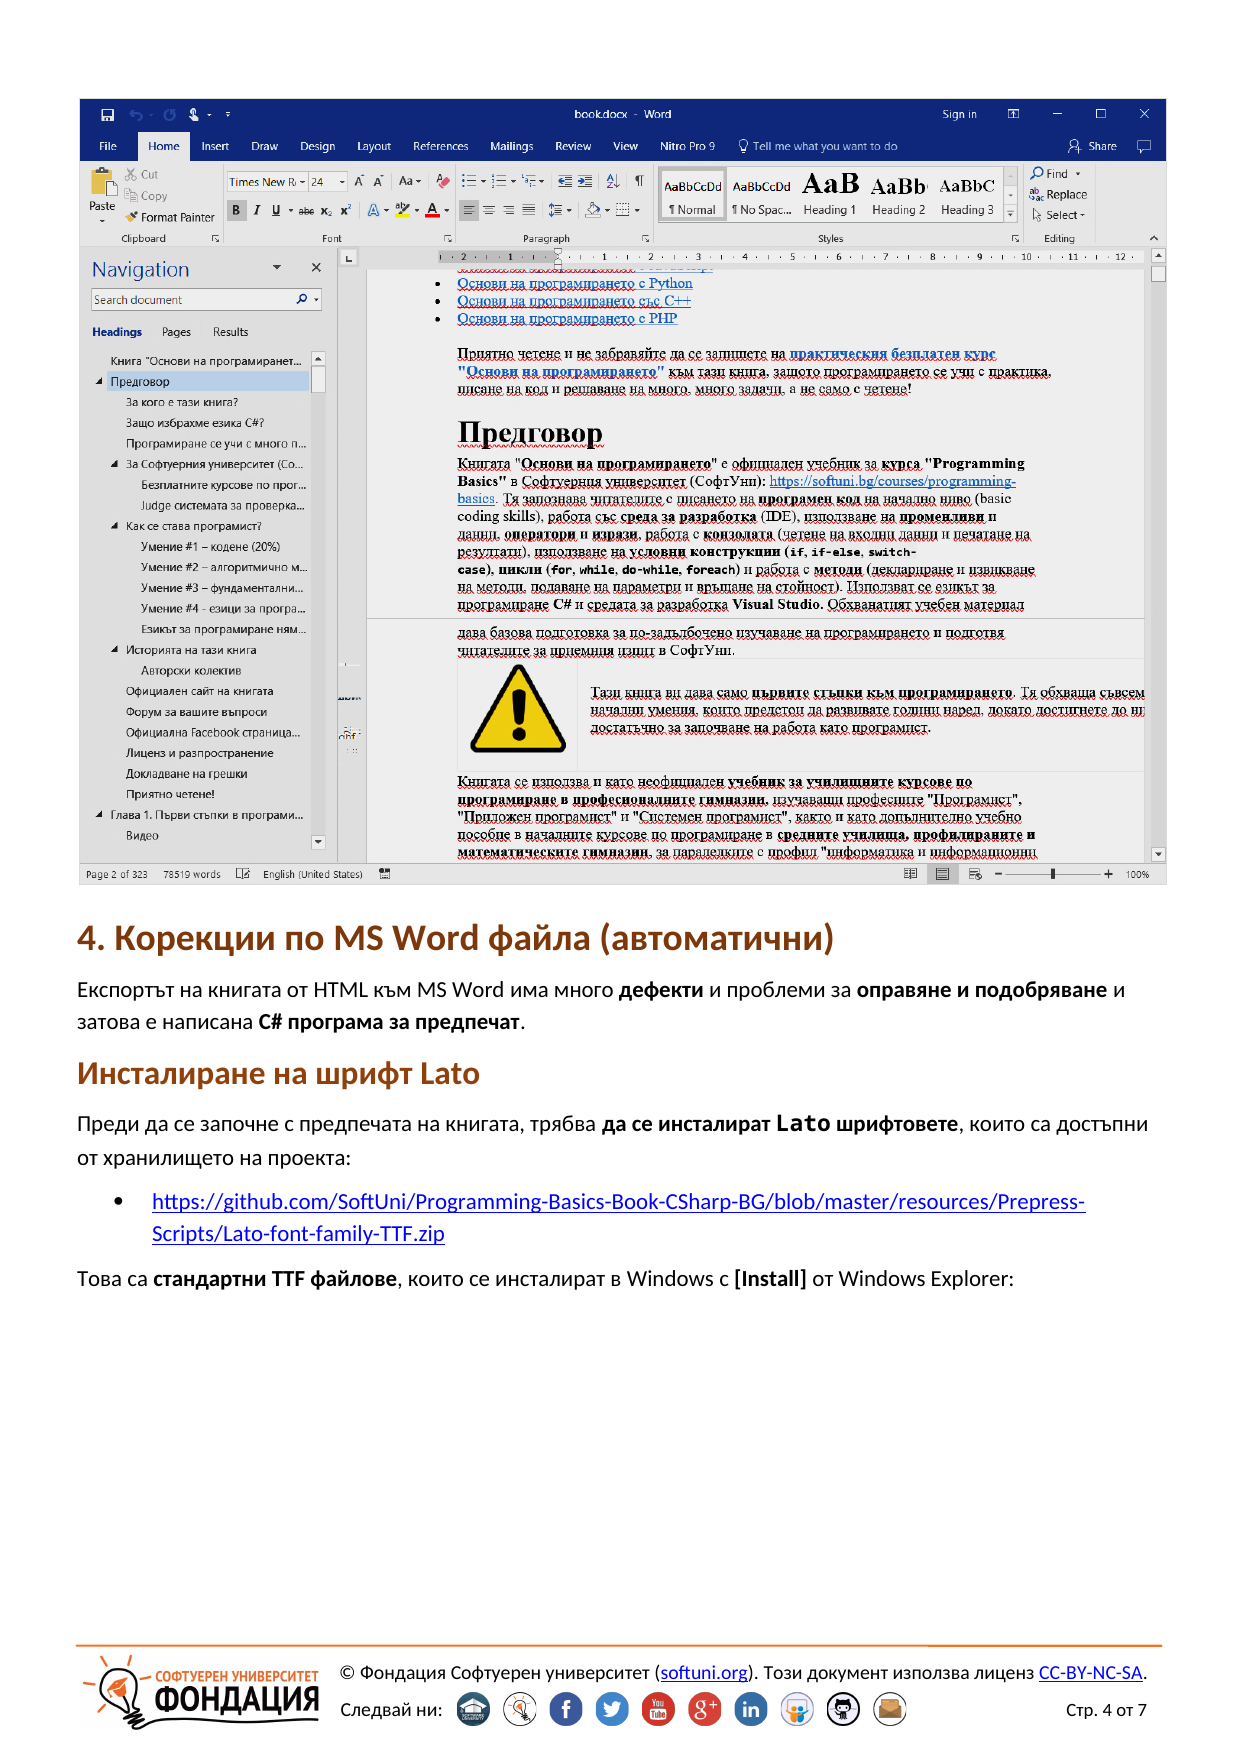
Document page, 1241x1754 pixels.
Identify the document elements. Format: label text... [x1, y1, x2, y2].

subtitle Инсталиране на шрифт Lato [77, 1052, 1163, 1093]
picture [734, 1692, 768, 1726]
text Експортът на книгата от HTML към MS Word има много дефекти и проблеми за оправяне и подобряване и затова е написана C# програма за предпечат. [77, 975, 1163, 1036]
picture [82, 1654, 319, 1730]
text Това са стандартни TTF файлове, които се инсталират в Windows с [Install] от Windows Explorer: [77, 1264, 1163, 1292]
list https://github.com/SoftUni/Programming-Basics-Book-CSharp-BG/blob/master/resources/Prepress-Scripts/Lato-font-family-TTF.zip [114, 1187, 1163, 1248]
subtitle Корекции по MS Word файла (автоматични) [77, 914, 1163, 960]
picture [642, 1692, 675, 1726]
picture [595, 1692, 629, 1726]
picture [503, 1692, 537, 1726]
picture [780, 1692, 814, 1726]
picture [549, 1692, 583, 1726]
text Преди да се започне с предпечата на книгата, трябва да се инсталират Lato шрифтовете, които са достъпни от хранилището на проекта: [77, 1107, 1163, 1171]
picture [827, 1692, 860, 1726]
picture [873, 1692, 907, 1726]
picture [457, 1692, 490, 1726]
picture [80, 99, 1166, 884]
picture [688, 1692, 722, 1726]
